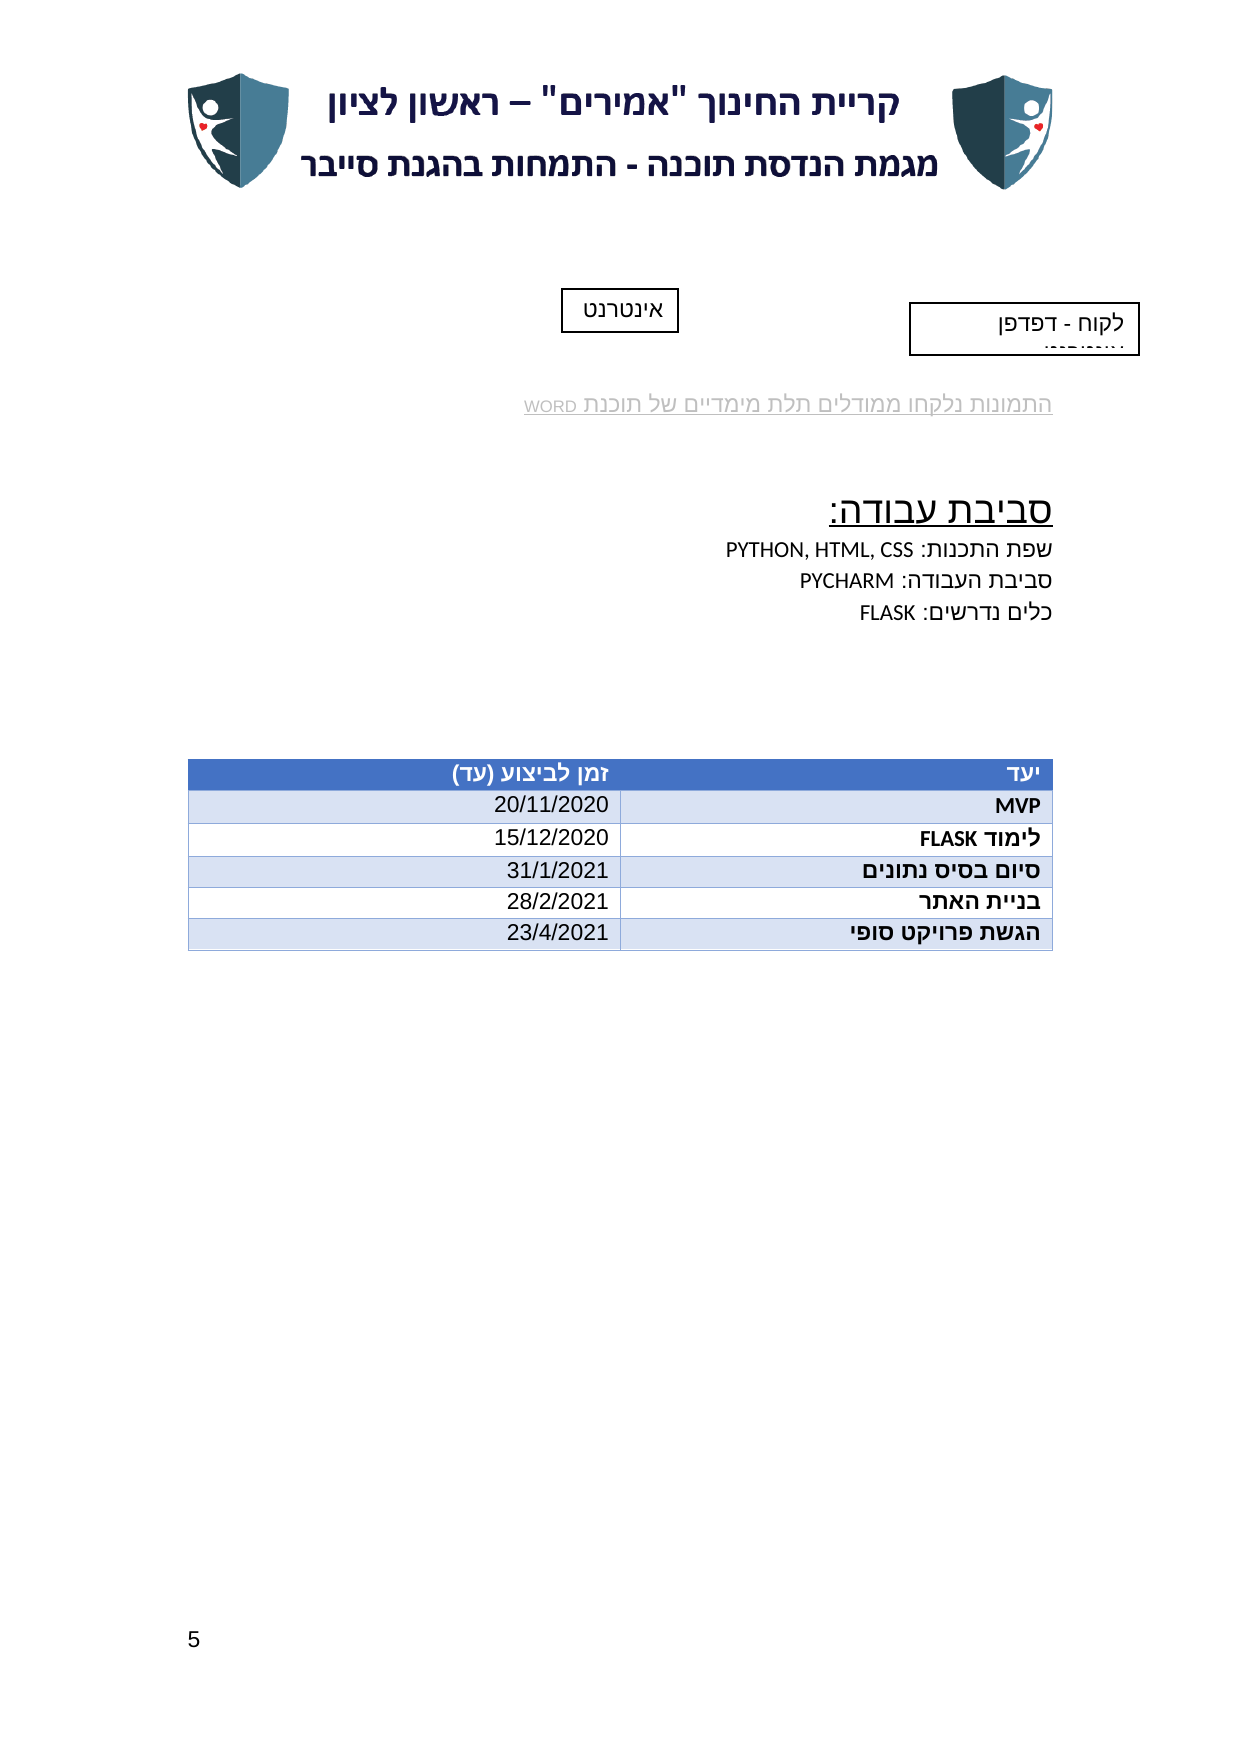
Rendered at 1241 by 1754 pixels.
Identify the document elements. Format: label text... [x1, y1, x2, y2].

table_cell 23/4/2021 [189, 919, 620, 949]
picture [187, 73, 1053, 190]
table_cell 31/1/2021 [189, 857, 620, 887]
table_cell MVP [621, 791, 1052, 823]
table_cell סיום בסיס נתונים [621, 857, 1052, 887]
text התמונות נלקחו ממודלים תלת מימדיים של תוכנת WORD [187, 337, 1053, 418]
text סביבת עבודה: שפת התכנות: PYTHON, HTML, CSS סביבת העבודה: PYCHARM כלים נדרשים: FLASK [187, 438, 1053, 689]
table_cell לימוד FLASK [621, 824, 1052, 856]
table_cell 20/11/2020 [189, 791, 620, 823]
table_cell הגשת פרויקט סופי [621, 919, 1052, 949]
table_cell בניית האתר [621, 888, 1052, 918]
table_cell 15/12/2020 [189, 824, 620, 856]
table_header יעד [621, 760, 1052, 790]
table_header זמן לביצוע (עד) [189, 760, 620, 790]
table_cell 28/2/2021 [189, 888, 620, 918]
